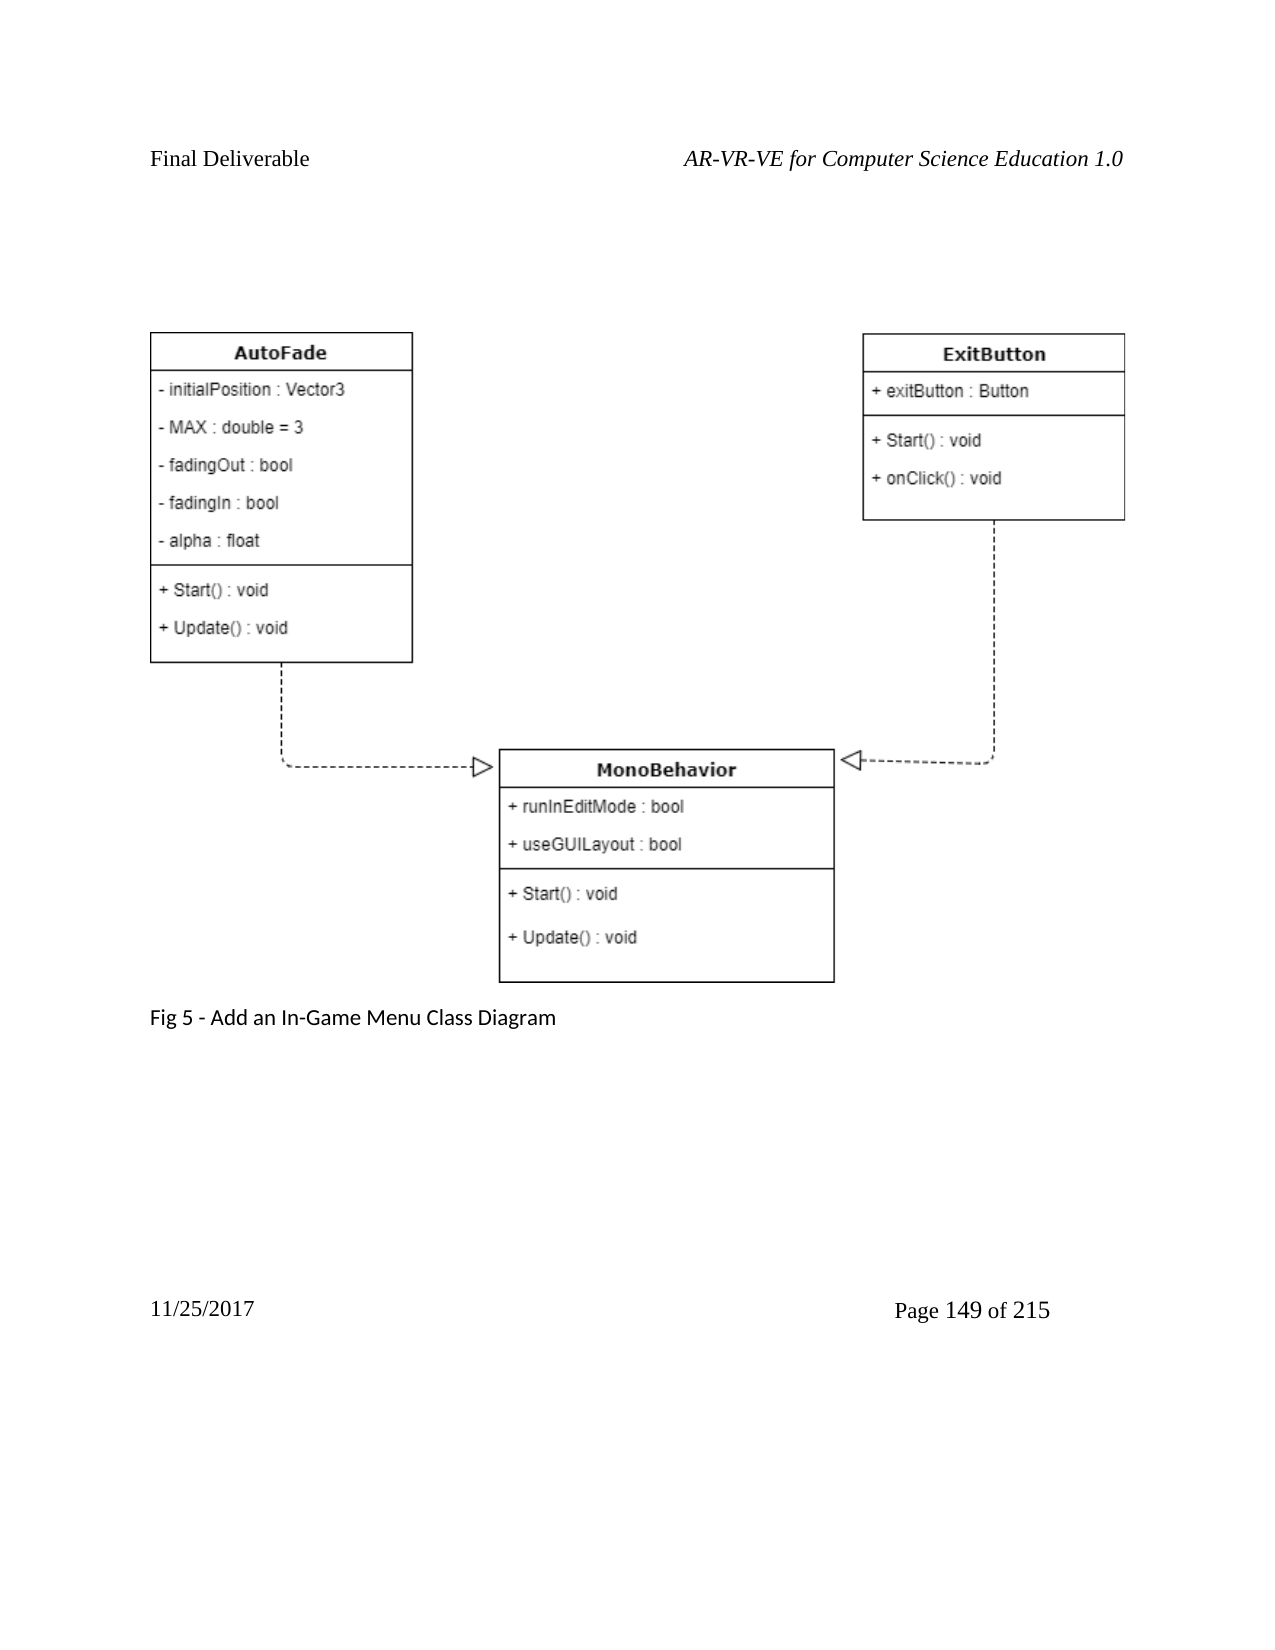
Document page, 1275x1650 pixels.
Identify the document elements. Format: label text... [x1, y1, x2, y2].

text Fig 5 - Add an In-Game Menu Class Diagram [150, 1003, 1125, 1031]
picture [150, 332, 1125, 983]
